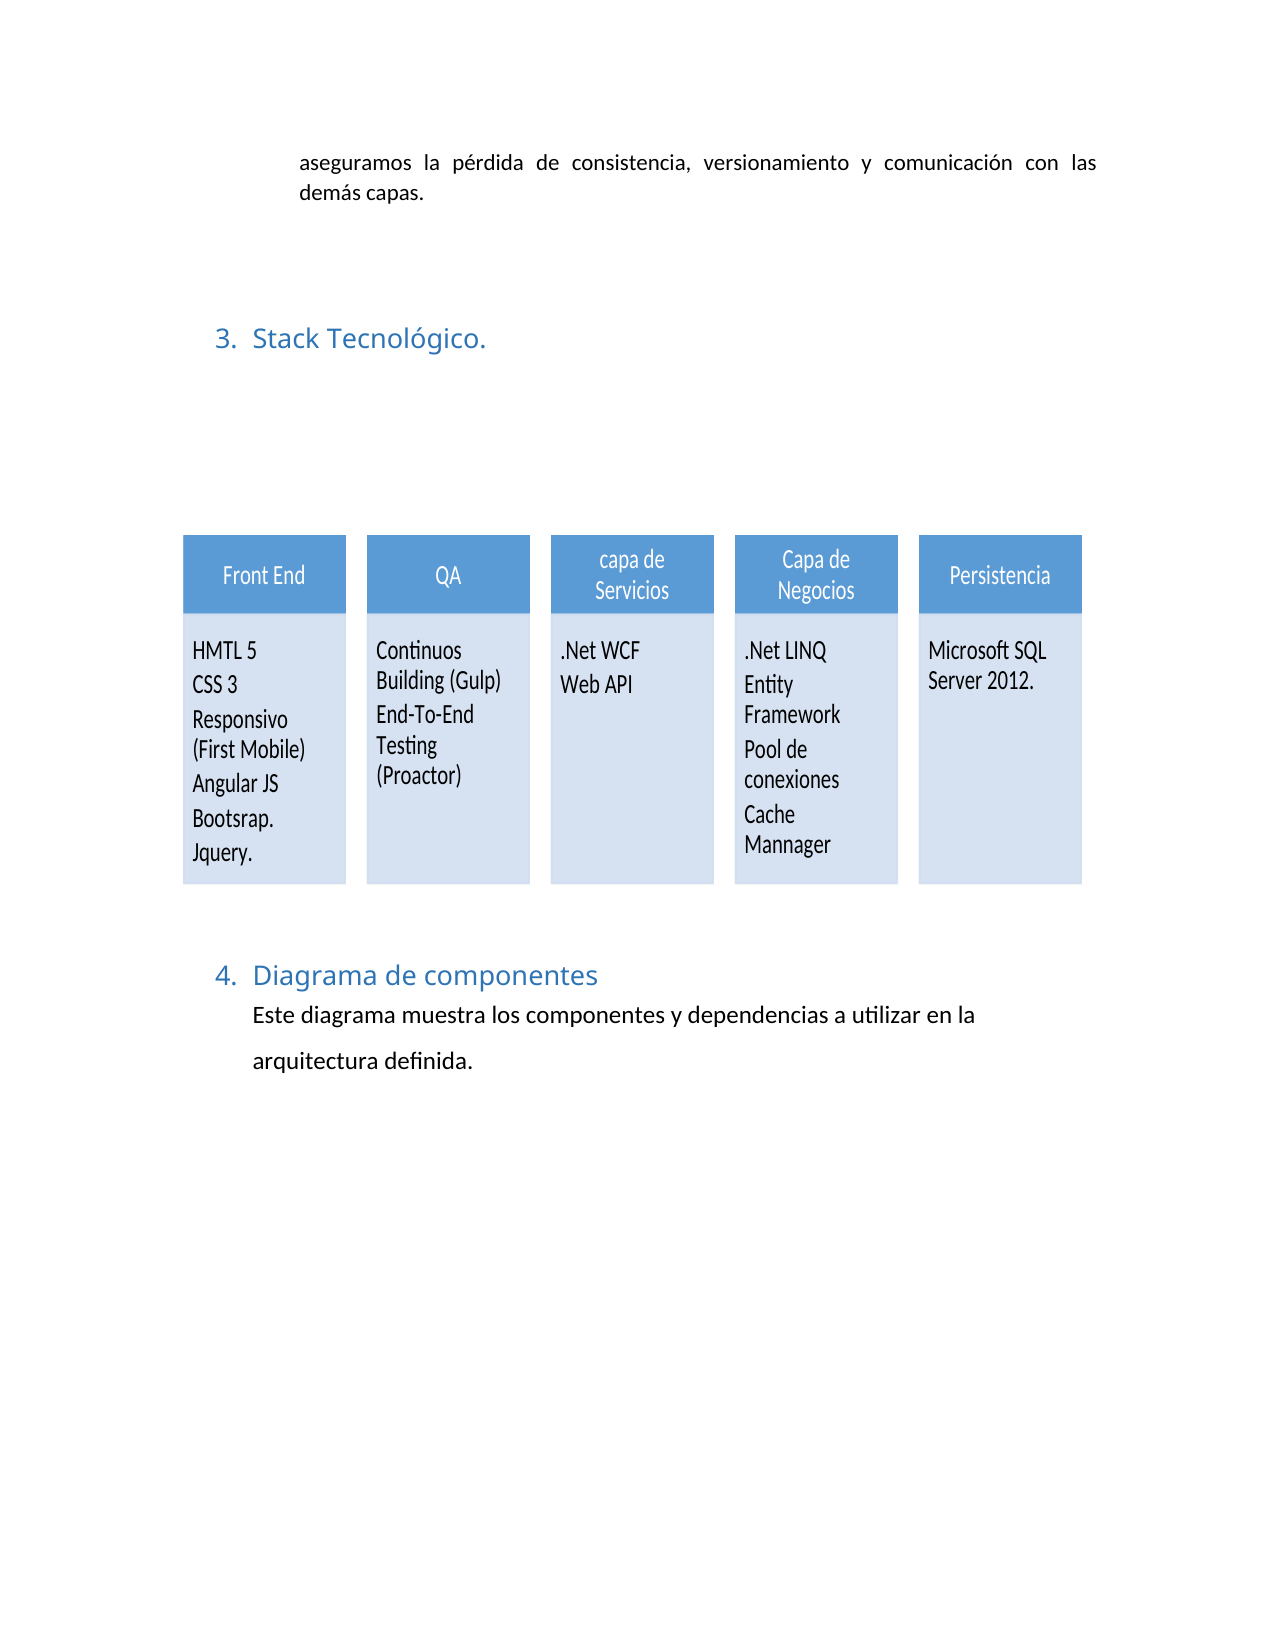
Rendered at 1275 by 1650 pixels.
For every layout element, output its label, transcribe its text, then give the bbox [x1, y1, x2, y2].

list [299, 148, 1098, 206]
subtitle Stack Tecnológico. [215, 319, 1098, 356]
list Este diagrama muestra los componentes y dependencias a utilizar en la arquitectura definida. [252, 999, 1098, 1076]
subtitle Diagrama de componentes [215, 957, 1098, 994]
